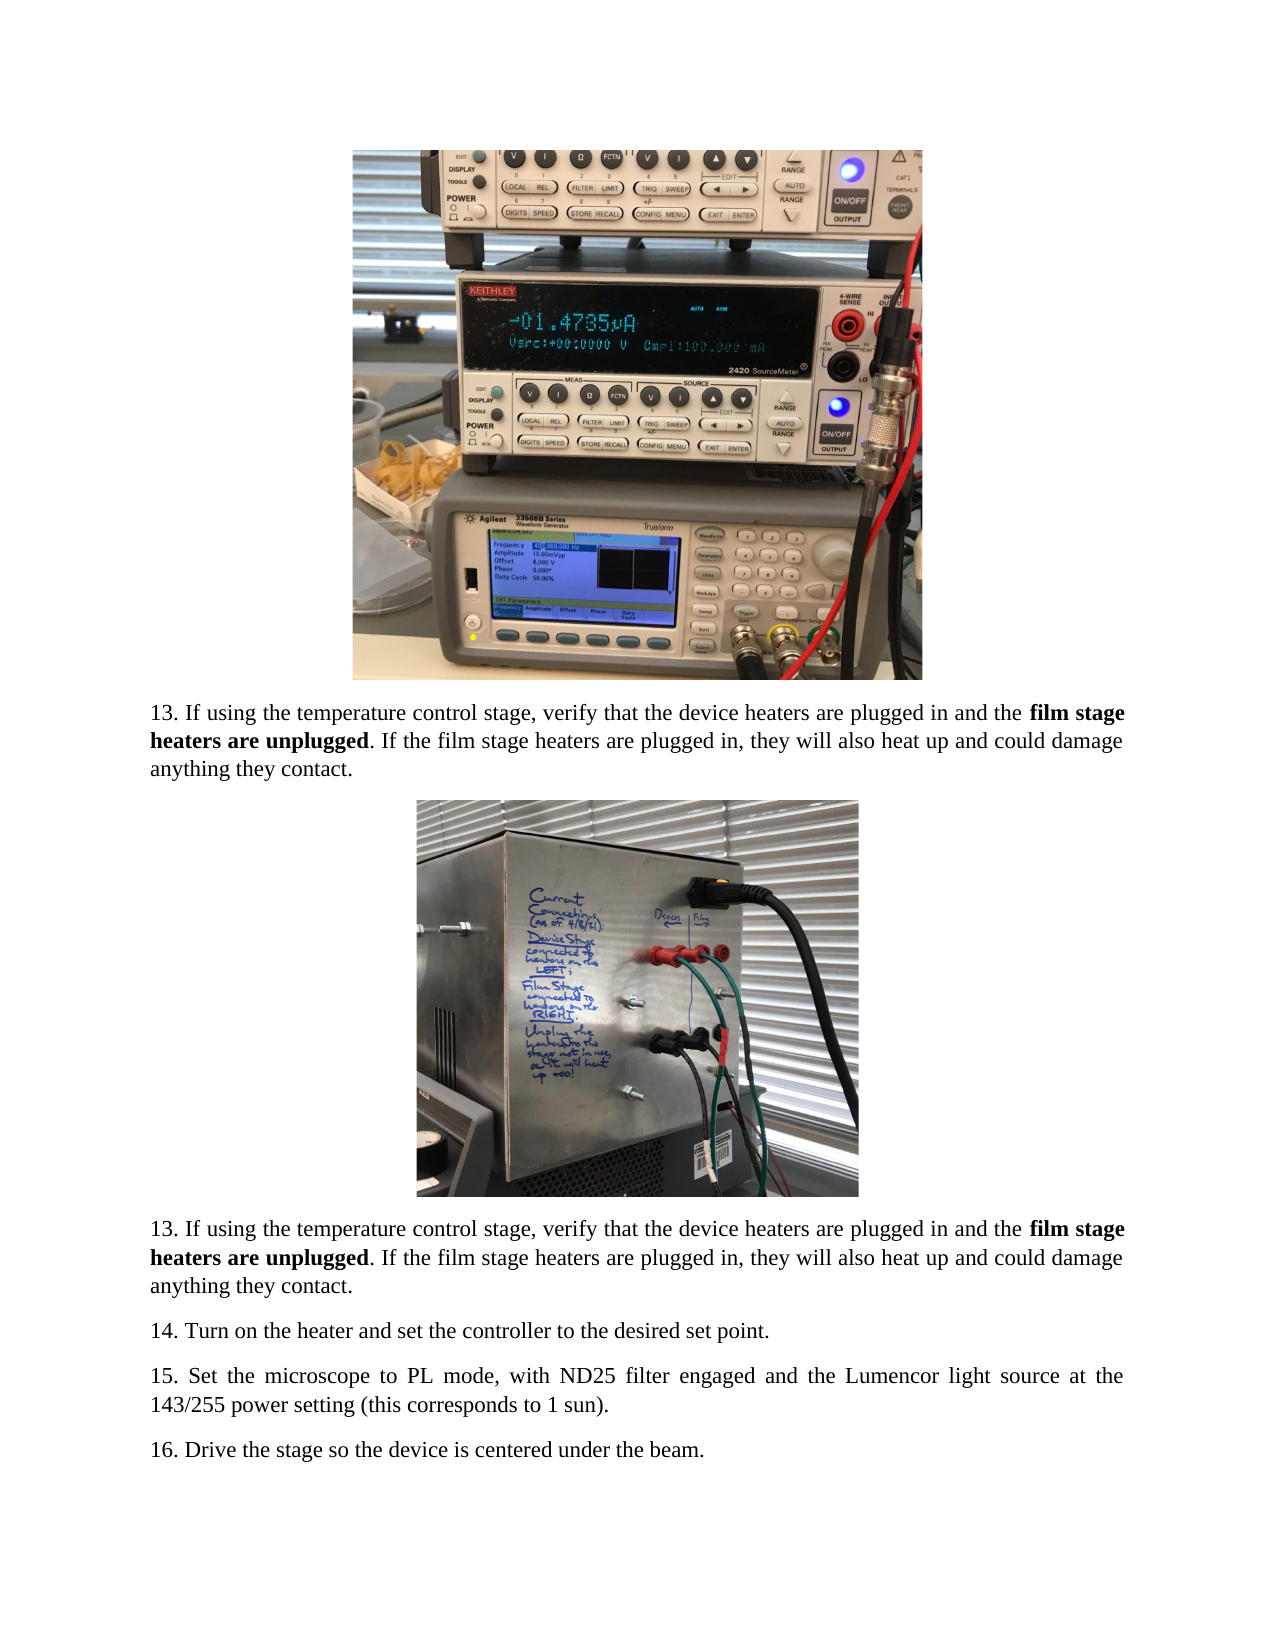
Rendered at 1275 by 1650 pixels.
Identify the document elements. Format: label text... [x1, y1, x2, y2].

text 15. Set the microscope to PL mode, with ND25 filter engaged and the Lumencor light source at the 143/255 power setting (this corresponds to 1 sun). [150, 1362, 1125, 1417]
picture [416, 800, 859, 1197]
text 14. Turn on the heater and set the controller to the desired set point. [150, 1317, 1125, 1344]
picture [352, 150, 923, 680]
text 13. If using the temperature control stage, verify that the device heaters are plugged in and the film stage heaters are unplugged. If the film stage heaters are plugged in, they will also heat up and could damage anything they contact. [150, 1215, 1125, 1298]
text 16. Drive the stage so the device is centered under the beam. [150, 1436, 1125, 1462]
text 13. If using the temperature control stage, verify that the device heaters are plugged in and the film stage heaters are unplugged. If the film stage heaters are plugged in, they will also heat up and could damage anything they contact. [150, 699, 1125, 782]
